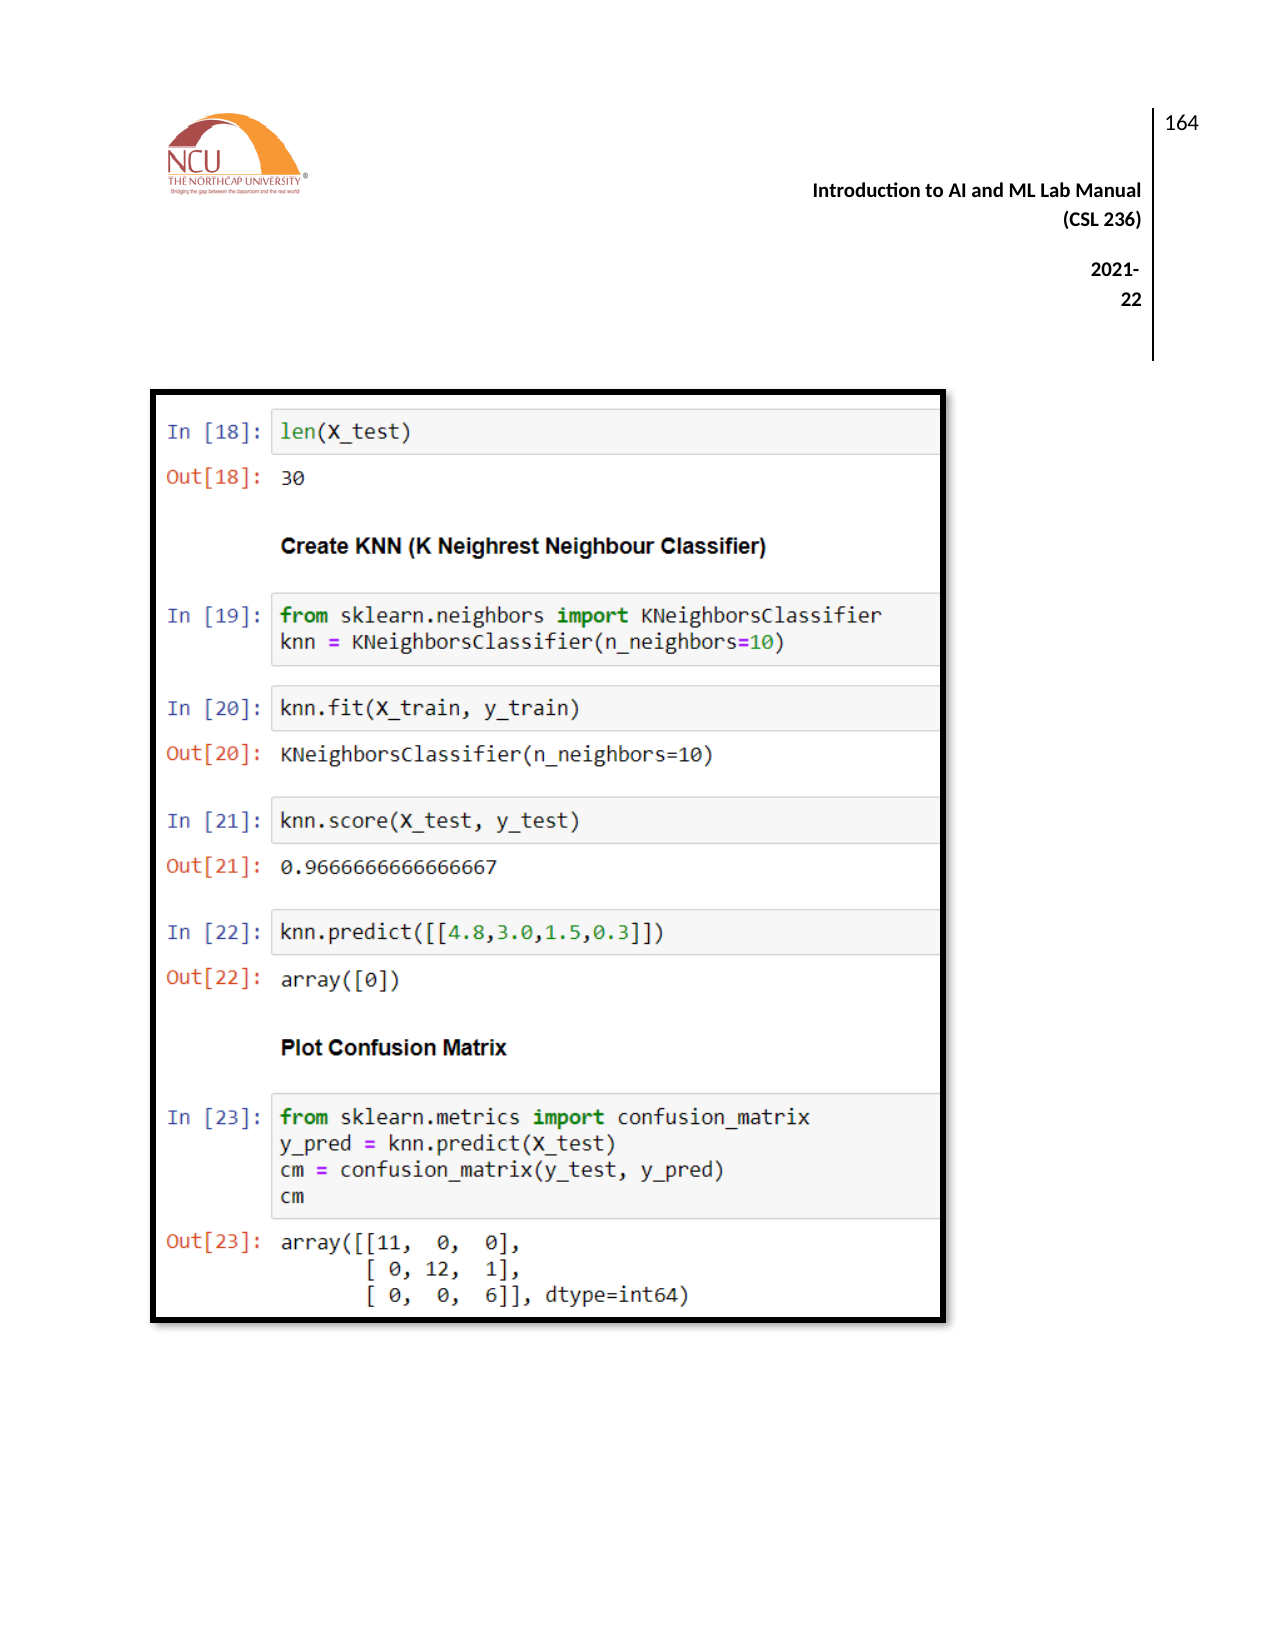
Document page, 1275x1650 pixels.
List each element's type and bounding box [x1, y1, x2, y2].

picture [164, 108, 309, 198]
picture [156, 395, 940, 1317]
